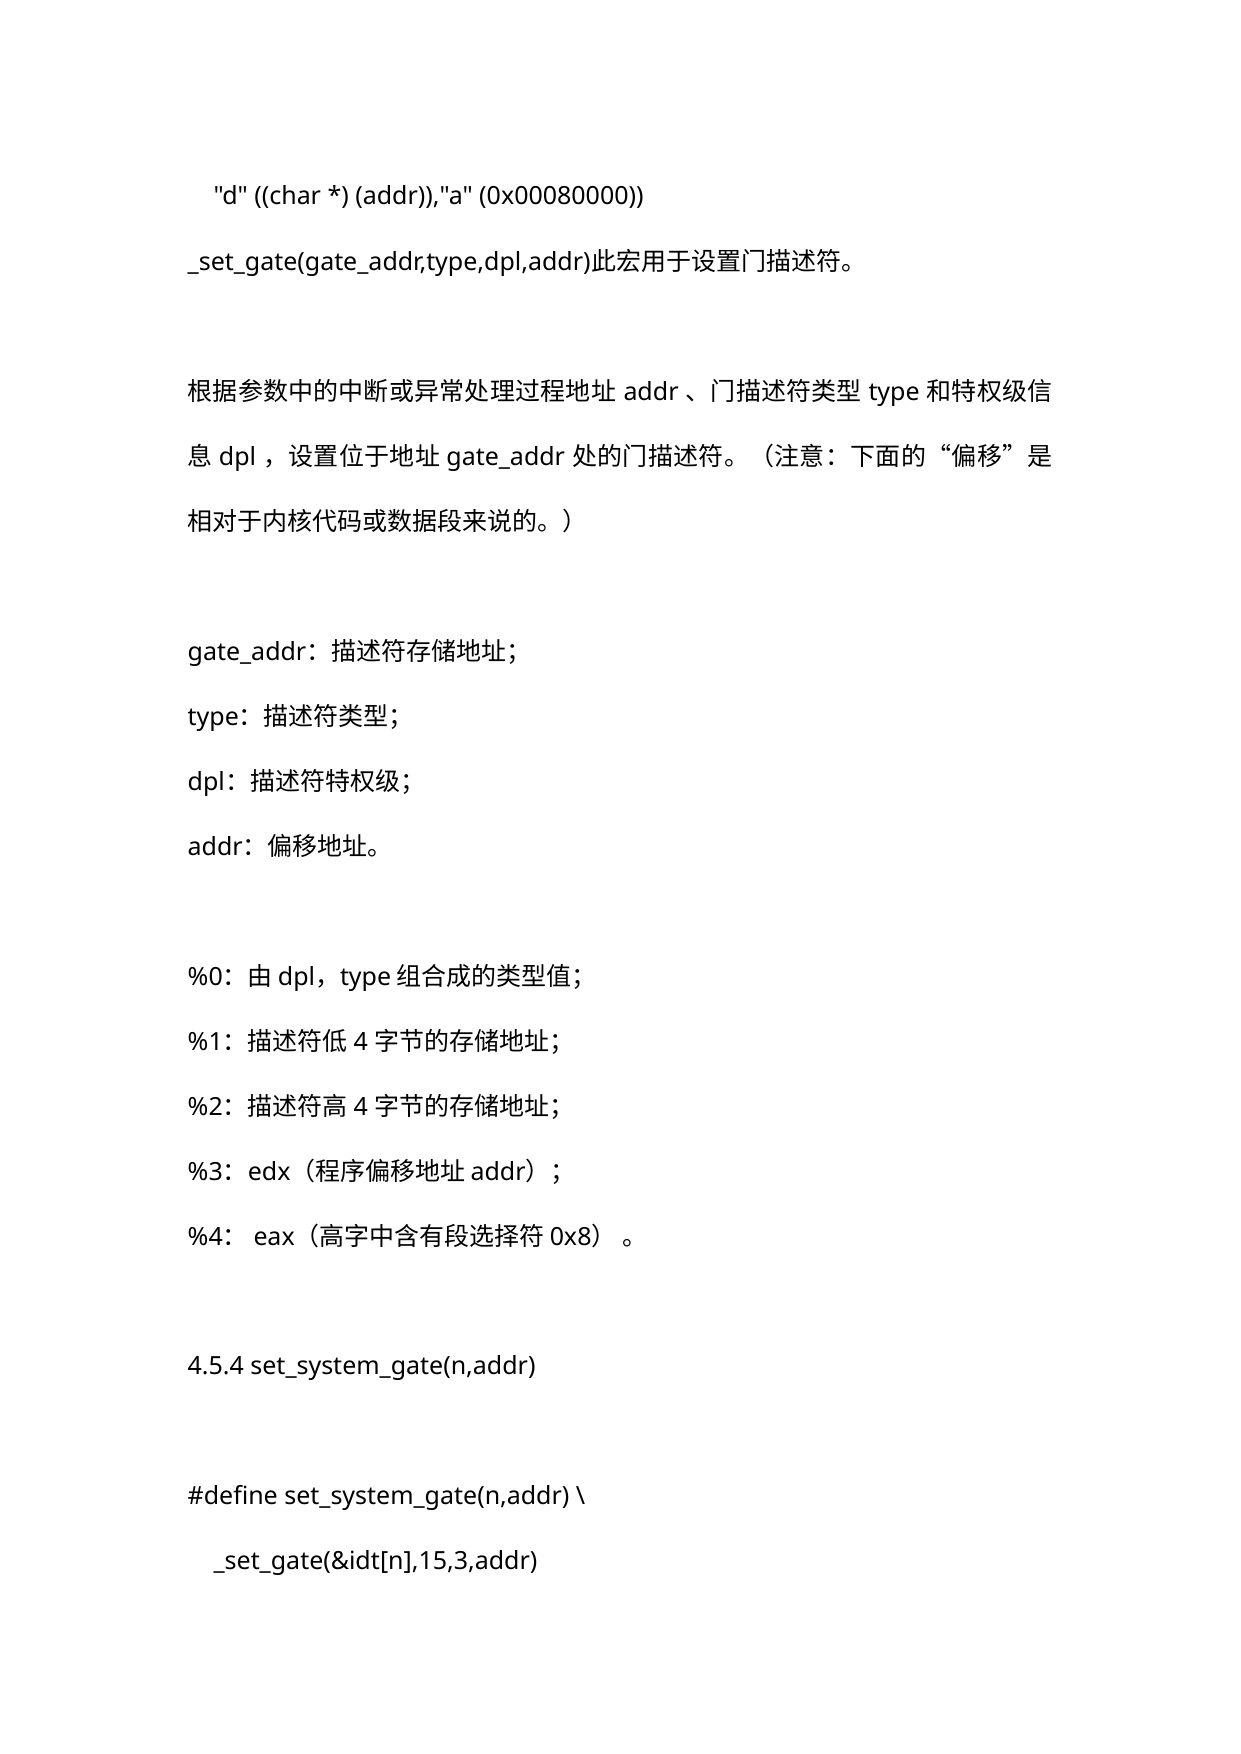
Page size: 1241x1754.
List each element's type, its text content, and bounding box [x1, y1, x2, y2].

text #define set_system_gate(n,addr) \ [187, 1462, 1053, 1527]
text _set_gate(&idt[n],15,3,addr) [187, 1527, 1053, 1592]
text 根据参数中的中断或异常处理过程地址 addr 、门描述符类型 type 和特权级信息 dpl ，设置位于地址 gate_addr 处的门描述符。（注意：下面的“偏移”是相对于内核代码或数据段来说的。） [187, 357, 1053, 552]
text %0：由dpl，type组合成的类型值； [187, 942, 1053, 1007]
text %3：edx（程序偏移地址addr）； [187, 1137, 1053, 1202]
text %2：描述符高 4 字节的存储地址； [187, 1072, 1053, 1137]
text type：描述符类型； [187, 682, 1053, 747]
text %4： eax（高字中含有段选择符0x8） 。 [187, 1202, 1053, 1267]
text %1：描述符低 4 字节的存储地址； [187, 1007, 1053, 1072]
text dpl：描述符特权级； [187, 747, 1053, 812]
text gate_addr：描述符存储地址； [187, 617, 1053, 682]
text addr：偏移地址。 [187, 812, 1053, 877]
text "d" ((char *) (addr)),"a" (0x00080000)) [187, 162, 1053, 227]
text 4.5.4 set_system_gate(n,addr) [187, 1332, 1053, 1397]
text _set_gate(gate_addr,type,dpl,addr)此宏用于设置门描述符。 [187, 227, 1053, 292]
